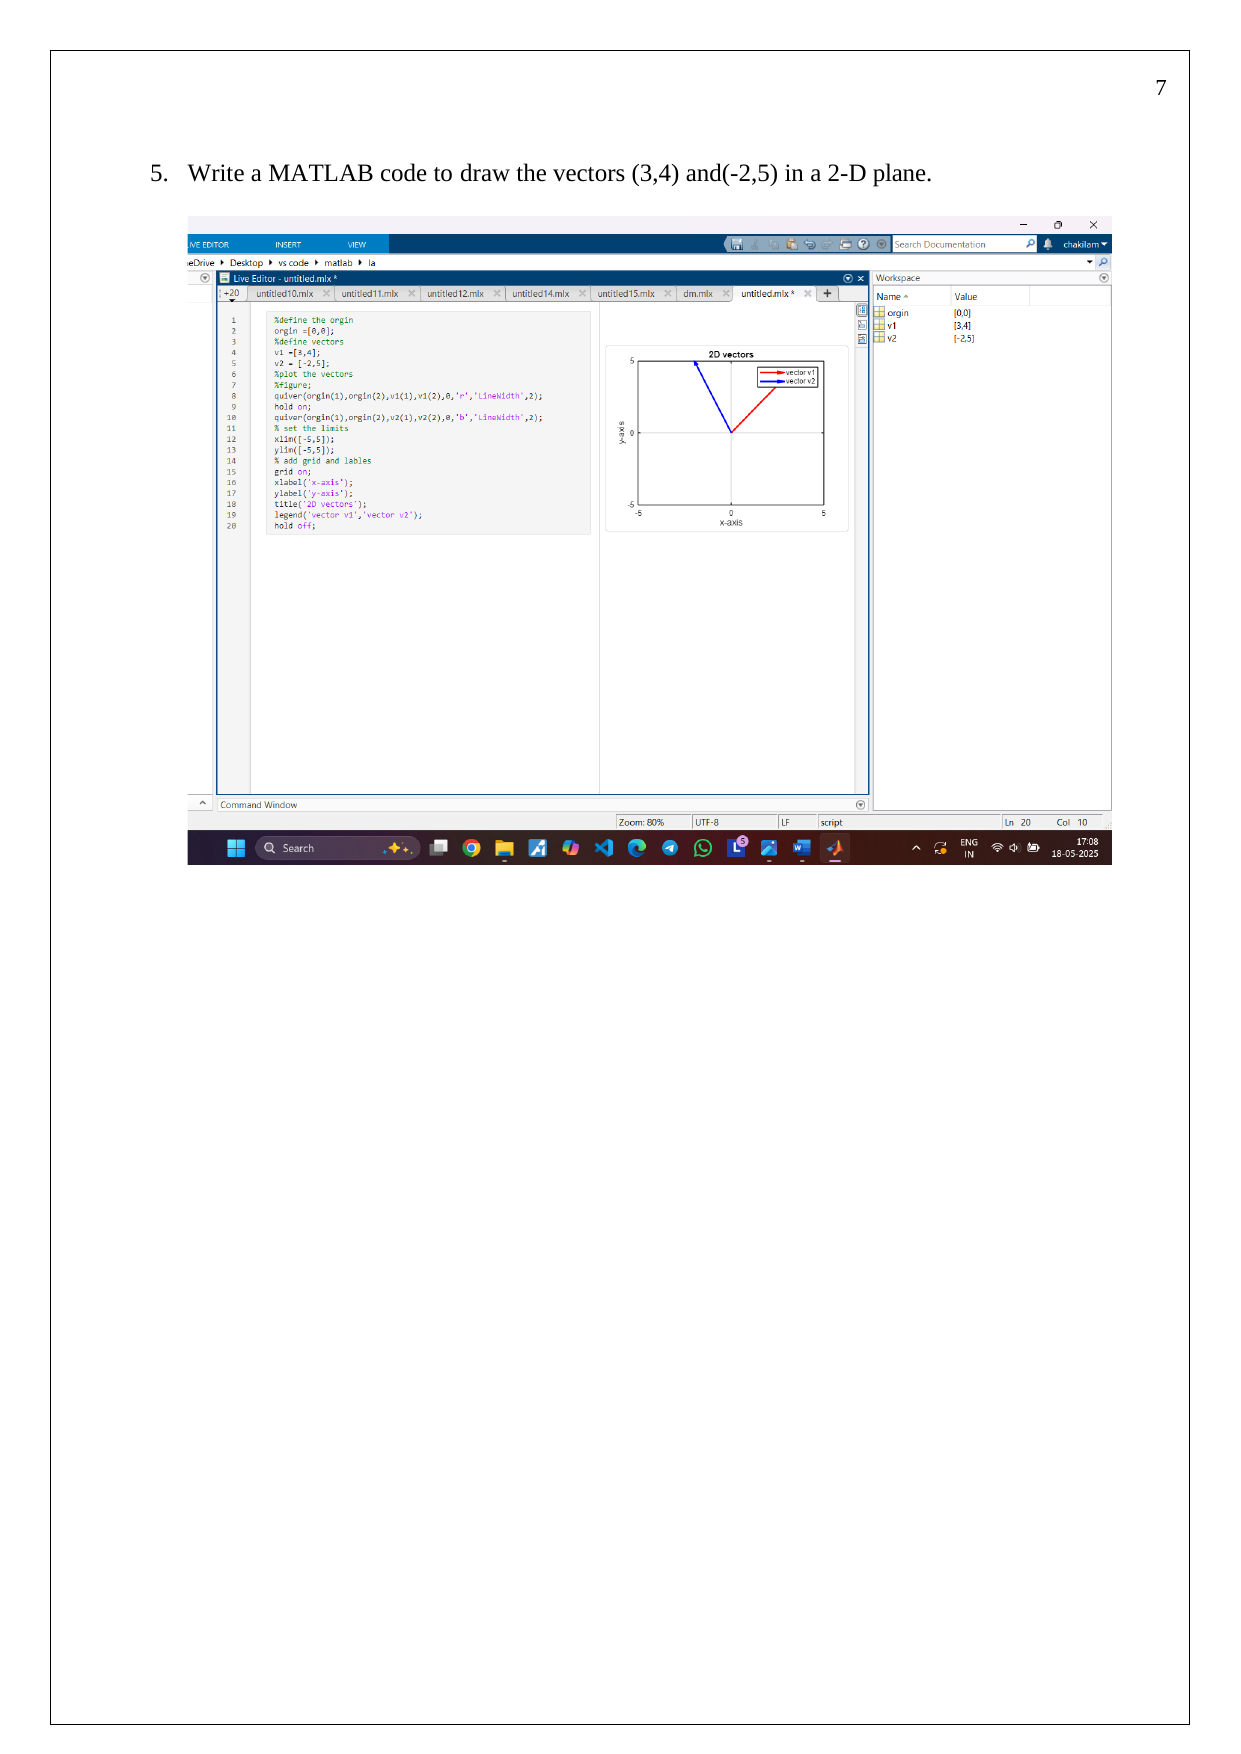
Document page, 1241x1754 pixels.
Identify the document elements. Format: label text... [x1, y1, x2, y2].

list Write a MATLAB code to draw the vectors (3,4) and(-2,5) in a 2-D plane. [150, 158, 1166, 187]
picture [187, 216, 1112, 865]
